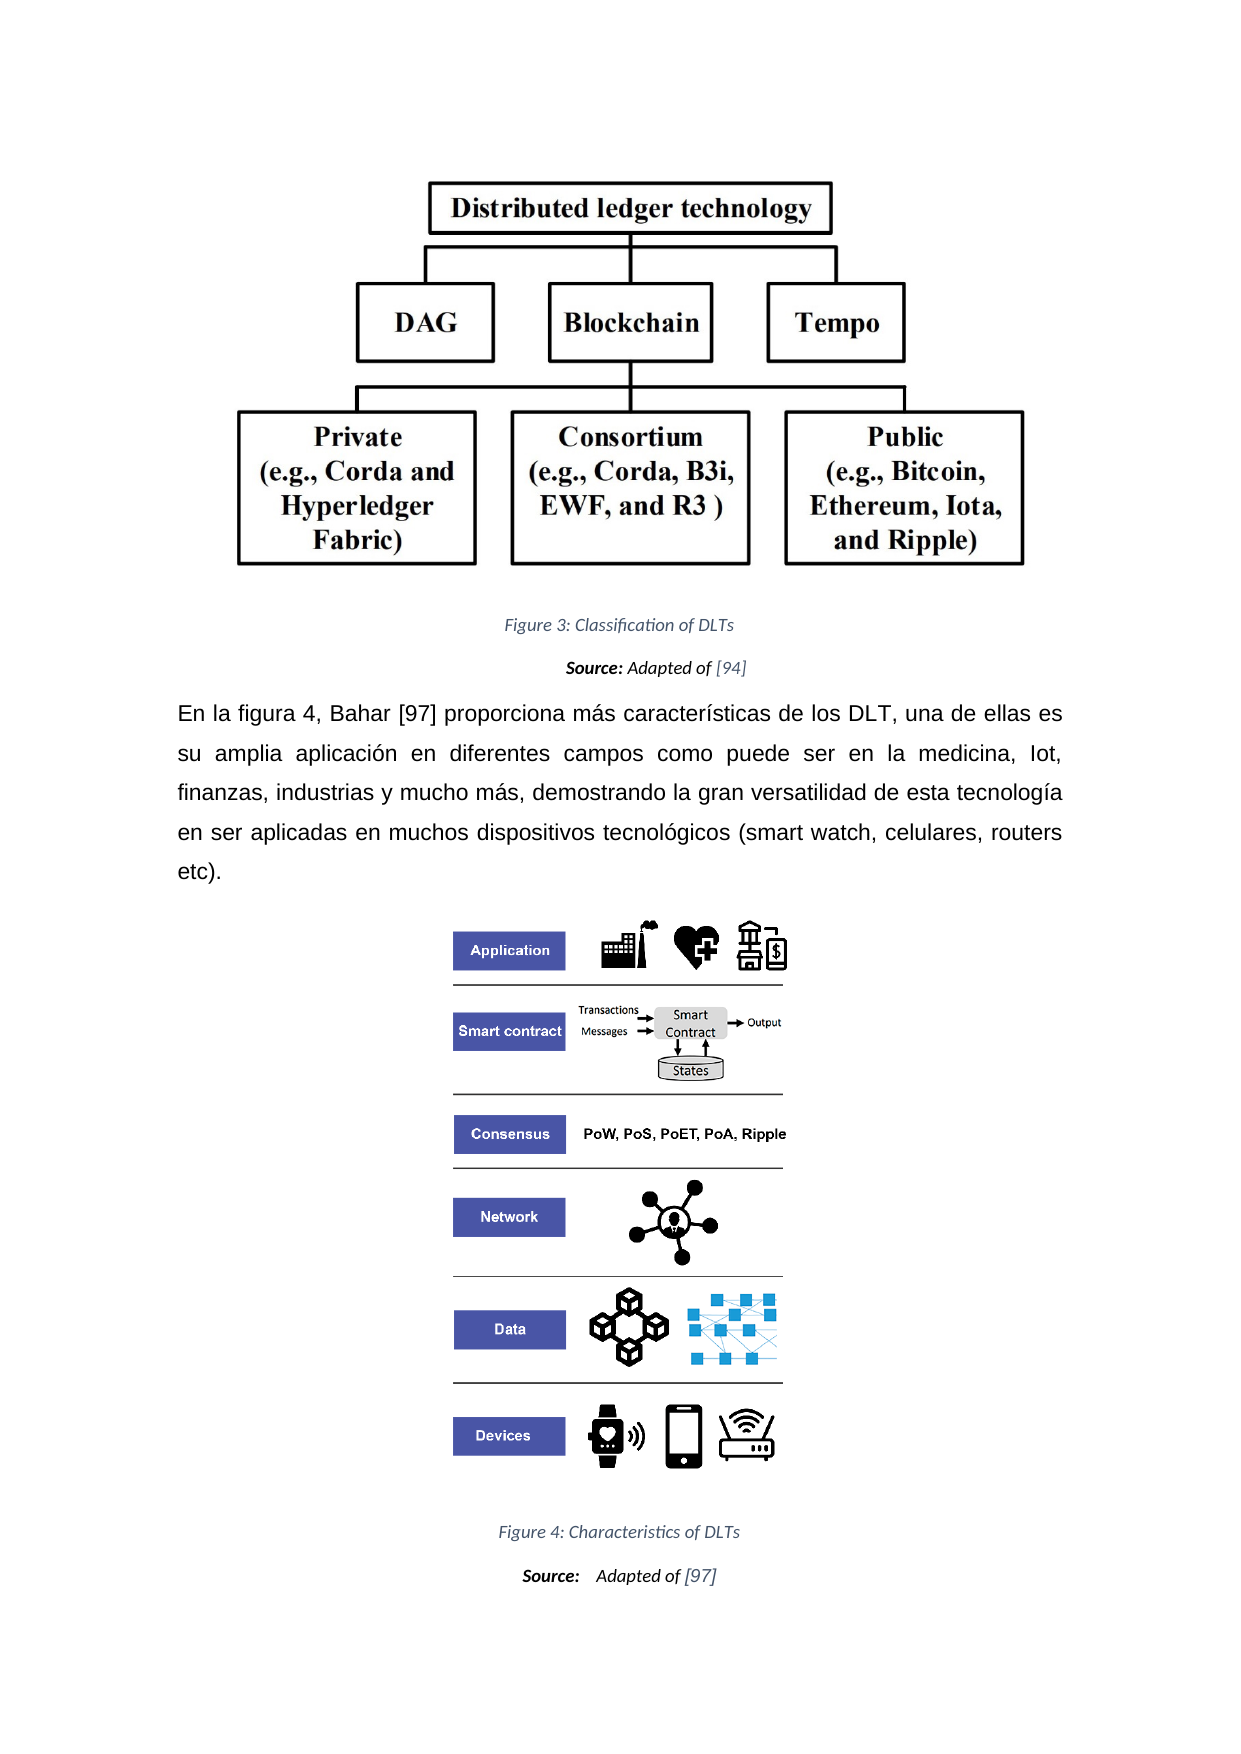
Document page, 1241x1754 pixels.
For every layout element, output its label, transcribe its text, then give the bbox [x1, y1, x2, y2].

text Figure 4: Characteristics of DLTs [177, 1520, 1063, 1543]
text Source: Adapted of [177, 1564, 1063, 1587]
text Source: Adapted of [177, 657, 1063, 679]
text Figure 3: Classification of DLTs [177, 613, 1063, 636]
picture [440, 914, 800, 1490]
text En la figura 4, Bahar proporciona más características de los DLT, una de ellas es su amplia aplicación en diferentes campos como puede ser en la medicina, Iot, finanzas, industrias y mucho más, demostrando la gran versatilidad de esta tecnología en ser aplicadas en muchos dispositivos tecnológicos (smart watch, celulares, routers etc). [177, 700, 1063, 884]
picture [197, 147, 1044, 583]
